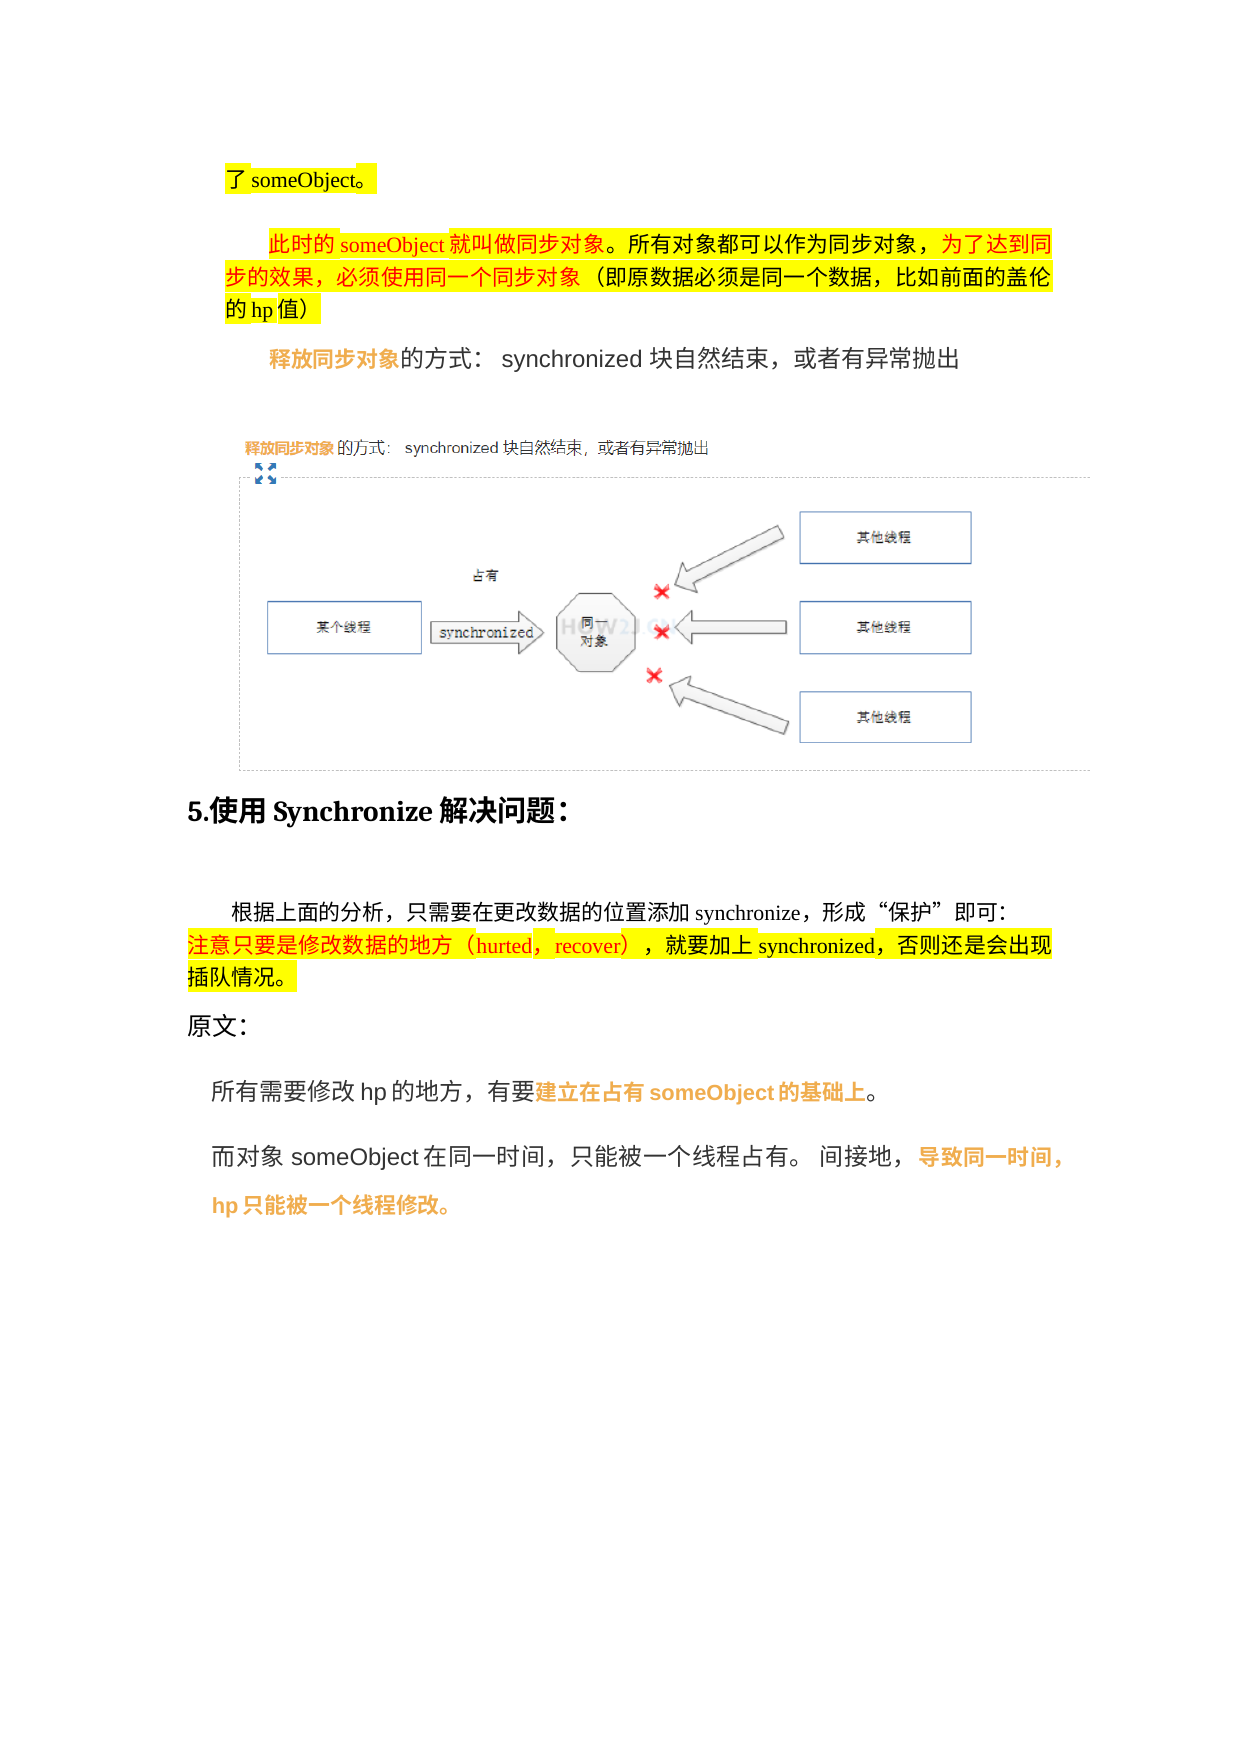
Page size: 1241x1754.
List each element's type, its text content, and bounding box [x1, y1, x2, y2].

subtitle 5.使用Synchronize解决问题： [187, 776, 1053, 841]
text 所有需要修改hp的地方，有要建立在占有someObject的基础上。 [212, 1057, 1053, 1122]
list 释放同步对象的方式： synchronized 块自然结束，或者有异常抛出 [225, 324, 1053, 389]
text 注意只要是修改数据的地方（hurted，recover），就要加上synchronized，否则还是会出现插队情况。 [187, 927, 1053, 992]
list 此时的someObject就叫做同步对象。所有对象都可以作为同步对象，为了达到同步的效果，必须使用同一个同步对象（即原数据必须是同一个数据，比如前面的盖伦的hp值） [225, 227, 1053, 260]
text 而对象 someObject在同一时间，只能被一个线程占有。 间接地，导致同一时间，hp只能被一个线程修改。 [212, 1122, 1053, 1220]
text 根据上面的分析，只需要在更改数据的位置添加synchronize，形成“保护”即可： [187, 895, 1053, 927]
text 原文： [187, 992, 1053, 1057]
picture [225, 414, 1090, 786]
list 此时的someObject就叫做同步对象。所有对象都可以作为同步对象，为了达到同步的效果，必须使用同一个同步对象（即原数据必须是同一个数据，比如前面的盖伦的hp值） [225, 292, 1053, 324]
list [225, 162, 1053, 194]
